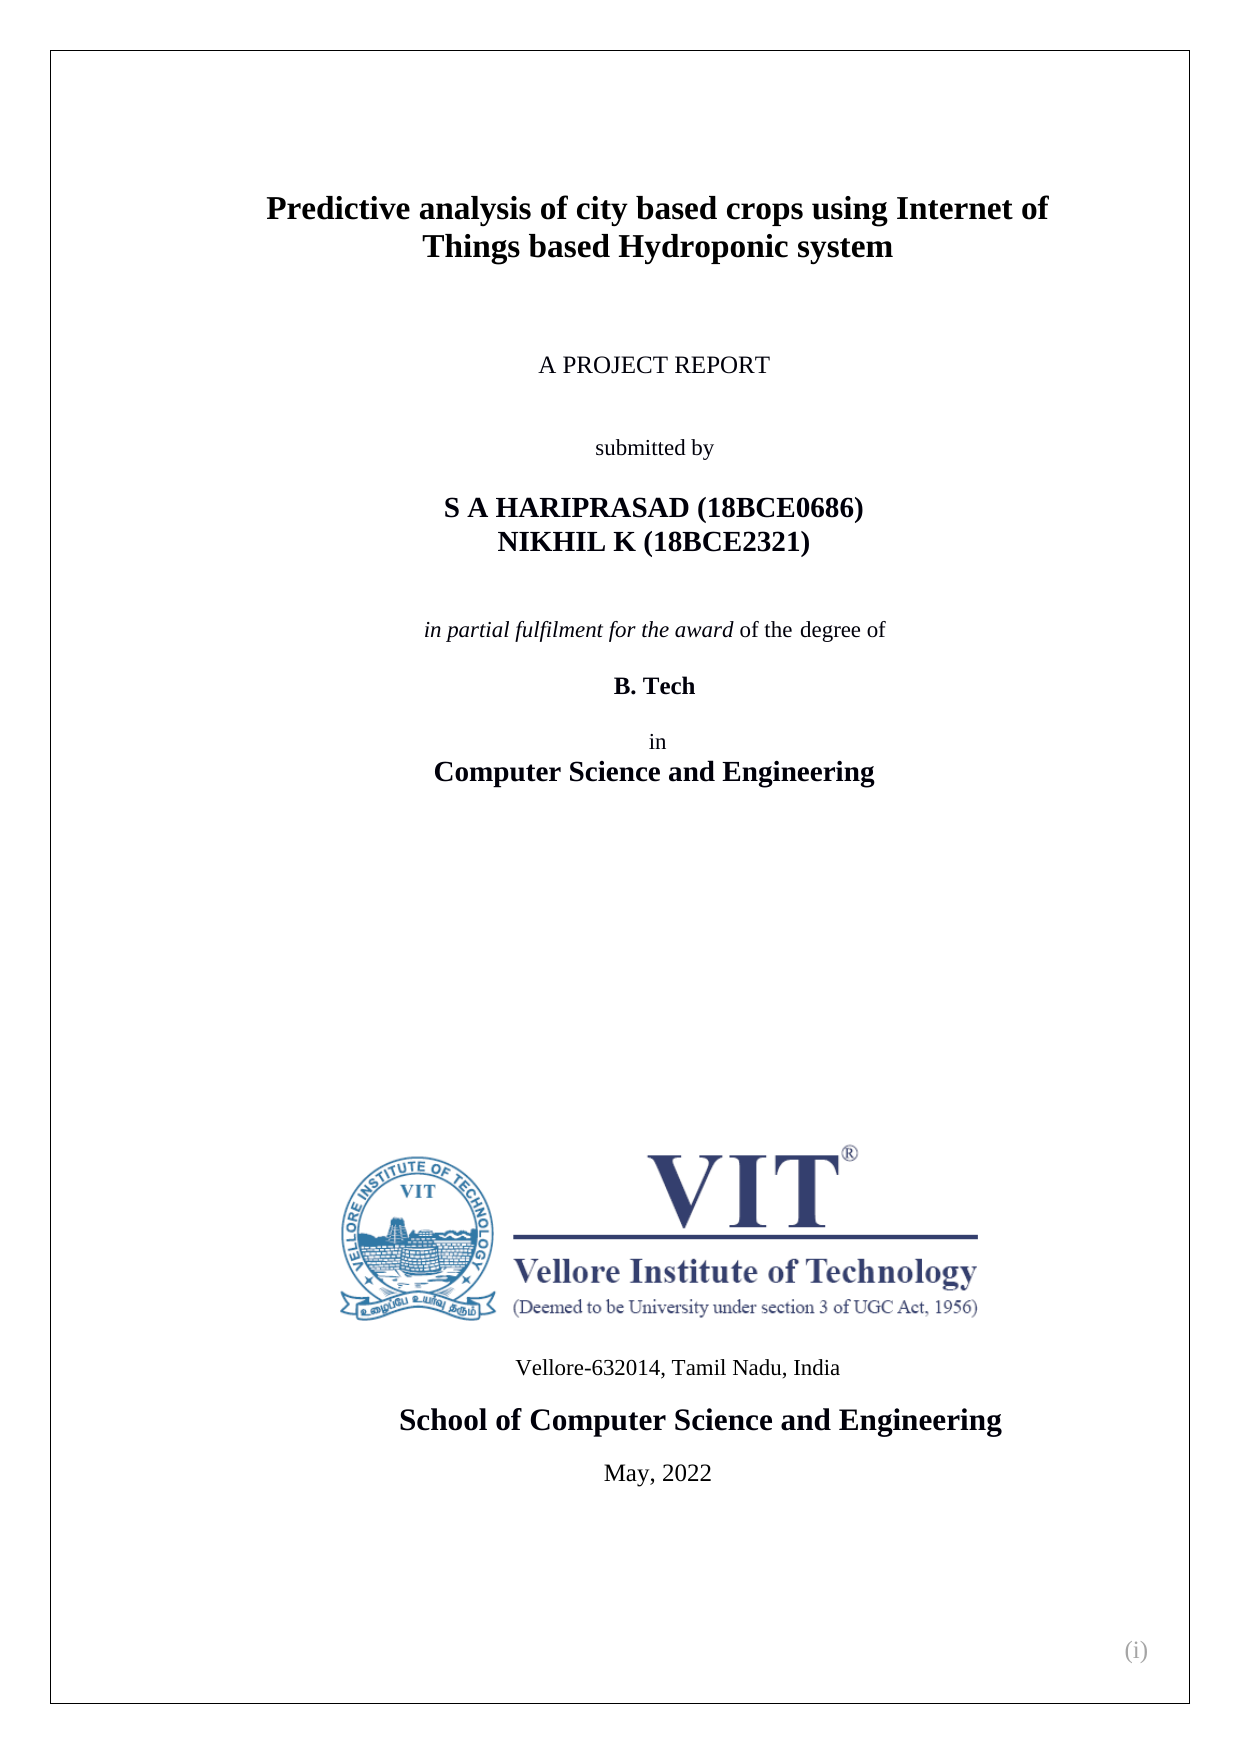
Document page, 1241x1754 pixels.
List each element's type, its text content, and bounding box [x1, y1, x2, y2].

text Computer Science and Engineering [225, 754, 1090, 788]
text S A HARIPRASAD (18BCE0686) [225, 489, 1090, 523]
text in partial fulfilment for the award of the degree of [225, 616, 1090, 642]
text NIKHIL K (18BCE2321) [225, 523, 1090, 558]
text B. Tech [225, 671, 1090, 699]
text School of Computer Science and Engineering [225, 1401, 1090, 1437]
text May, 2022 [225, 1458, 1090, 1487]
text in [225, 728, 1090, 754]
picture [323, 1114, 993, 1334]
text submitted by [225, 434, 1090, 460]
text A PROJECT REPORT [225, 347, 1090, 380]
text Vellore-632014, Tamil Nadu, India [225, 1354, 1090, 1381]
text Predictive analysis of city based crops using Internet of Things based Hydroponic system [225, 188, 1090, 265]
